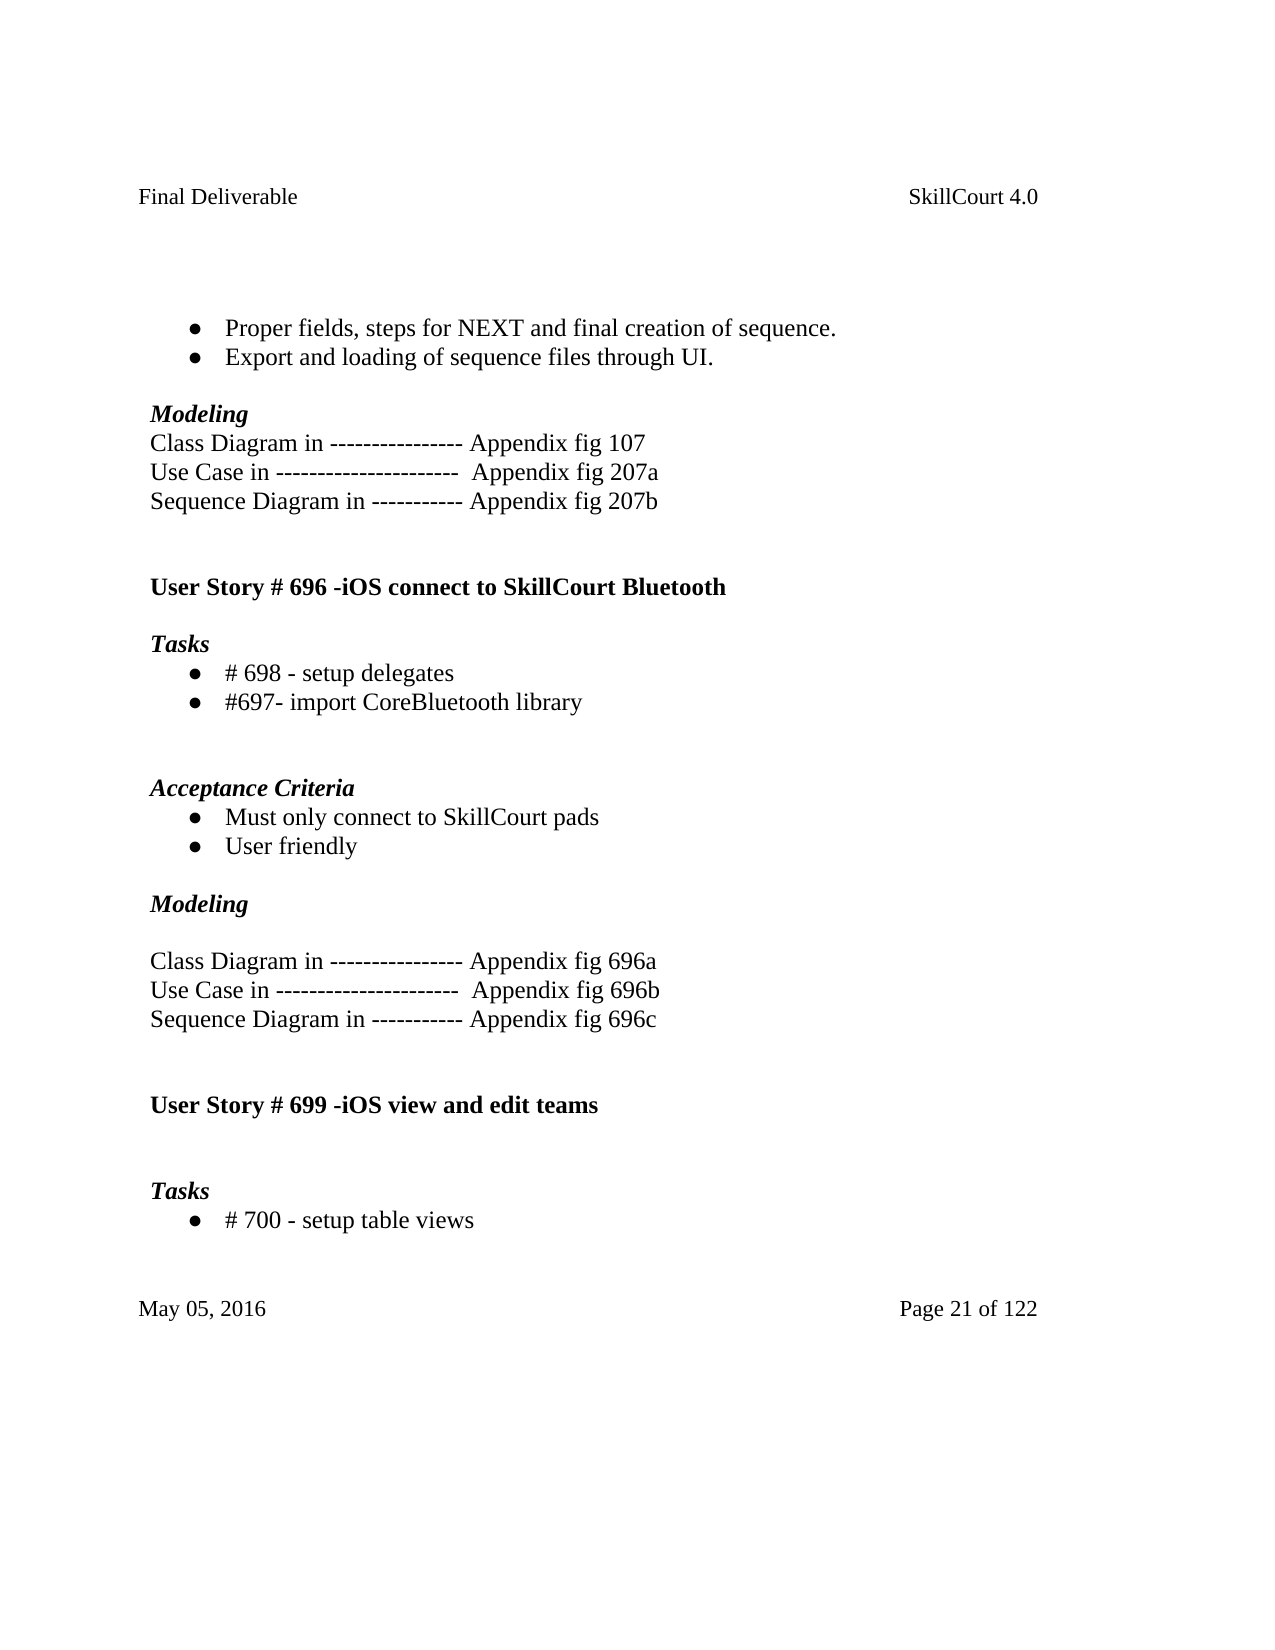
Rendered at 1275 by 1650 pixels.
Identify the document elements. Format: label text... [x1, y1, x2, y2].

text User Story # 696 -iOS connect to SkillCourt Bluetooth [150, 572, 1125, 601]
text Modeling [150, 889, 1125, 917]
text Acceptance Criteria [150, 773, 1125, 802]
list User friendly [187, 831, 1125, 860]
list Export and loading of sequence files through UI. [187, 342, 1125, 371]
list # 698 - setup delegates [187, 658, 1125, 687]
text Tasks [150, 1176, 1125, 1205]
list Must only connect to SkillCourt pads [187, 802, 1125, 831]
text Sequence Diagram in ----------- Appendix fig 207b [150, 486, 1125, 514]
text Sequence Diagram in ----------- Appendix fig 696c [150, 1004, 1125, 1032]
text Class Diagram in ---------------- Appendix fig 107 [150, 428, 1125, 457]
list #697- import CoreBluetooth library [187, 687, 1125, 716]
list # 700 - setup table views [187, 1205, 1125, 1234]
text Use Case in ---------------------- Appendix fig 207a [150, 457, 1125, 486]
list Proper fields, steps for NEXT and final creation of sequence. [187, 313, 1125, 342]
text User Story # 699 -iOS view and edit teams [150, 1090, 1125, 1119]
text Modeling [150, 399, 1125, 428]
text Use Case in ---------------------- Appendix fig 696b [150, 975, 1125, 1004]
text Class Diagram in ---------------- Appendix fig 696a [150, 946, 1125, 975]
text Tasks [150, 629, 1125, 658]
